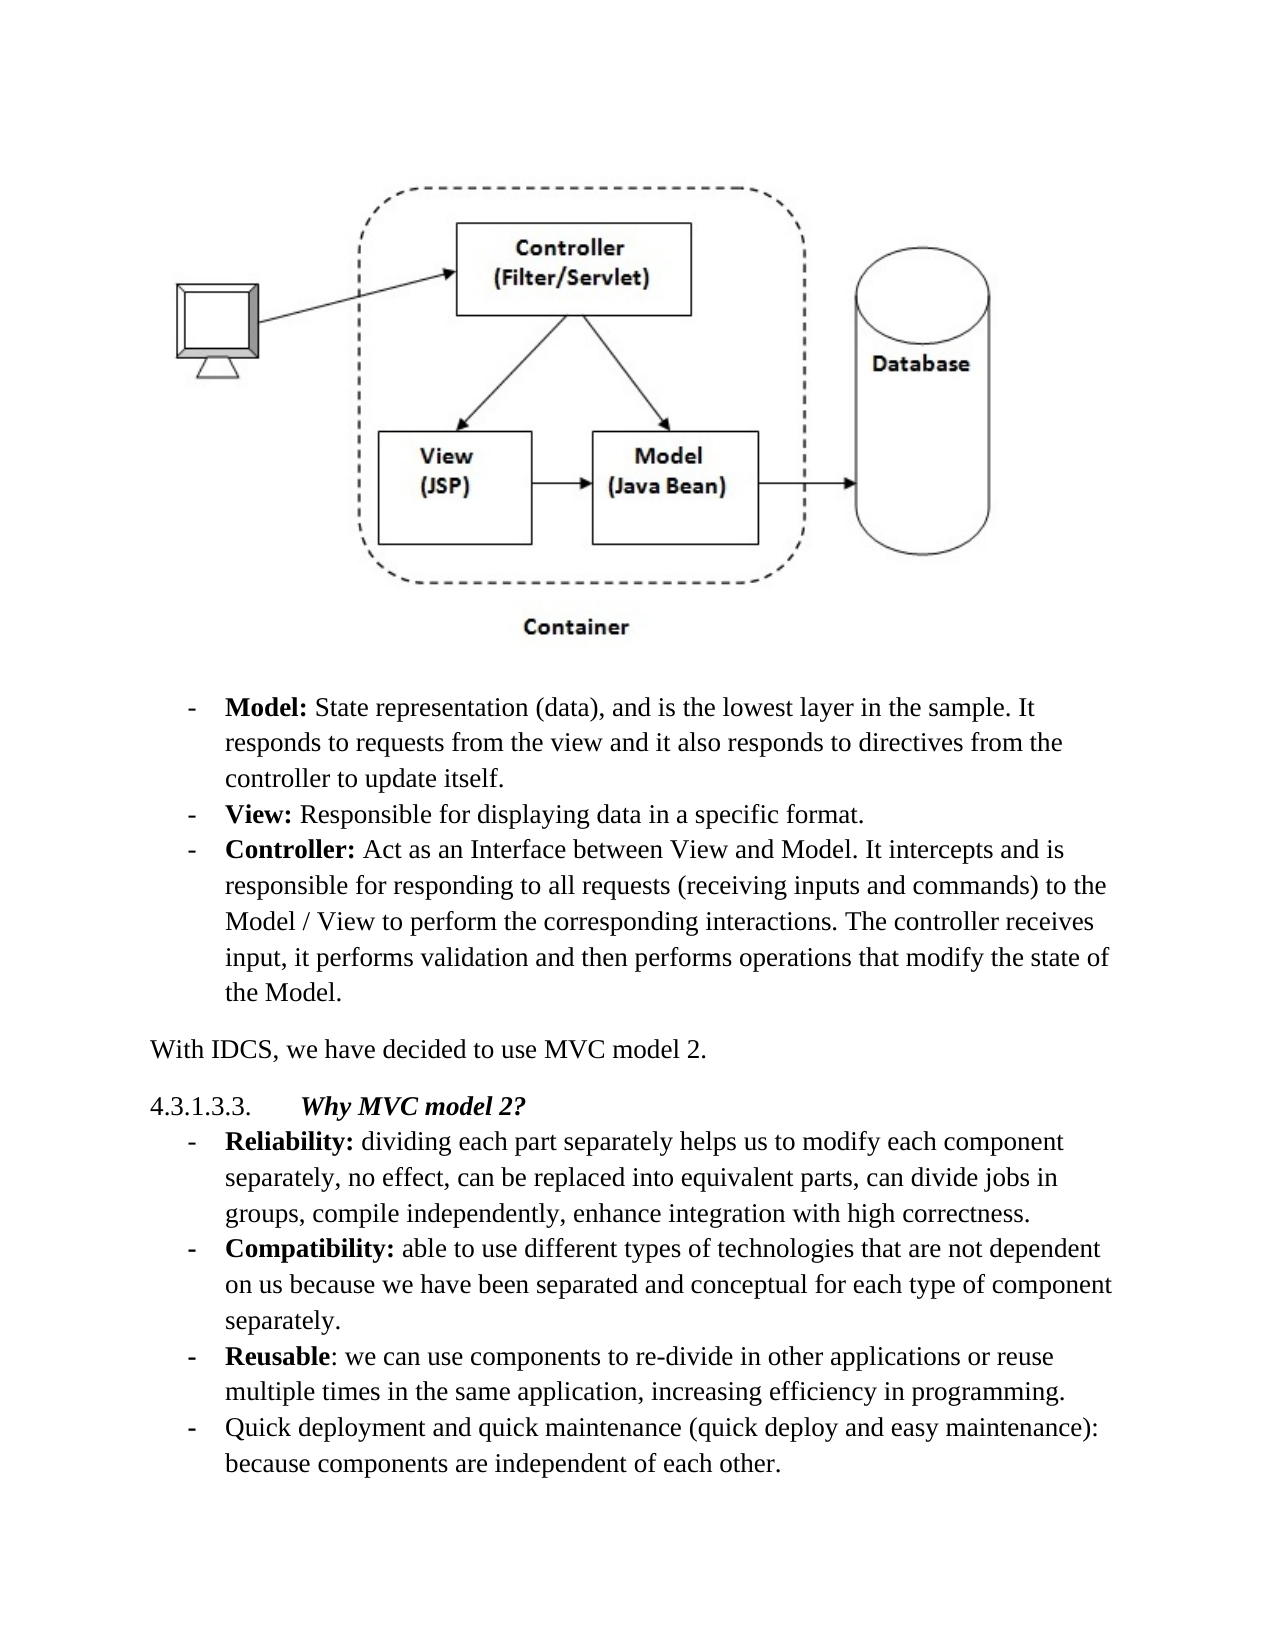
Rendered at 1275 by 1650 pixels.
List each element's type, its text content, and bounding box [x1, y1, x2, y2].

list Quick deployment and quick maintenance (quick deploy and easy maintenance): because components are independent of each other. [187, 1411, 1125, 1478]
list Model: State representation (data), and is the lowest layer in the sample. It responds to requests from the view and it also responds to directives from the controller to update itself. [187, 691, 1125, 793]
list Compatibility: able to use different types of technologies that are not dependent on us because we have been separated and conceptual for each type of component separately. [187, 1232, 1125, 1335]
text With IDCS, we have decided to use MVC model 2. [150, 1033, 1125, 1064]
list Reusable: we can use components to re-divide in other applications or reuse multiple times in the same application, increasing efficiency in programming. [187, 1340, 1125, 1407]
list View: Responsible for displaying data in a specific format. [187, 798, 1125, 829]
list Why MVC model 2? [150, 1089, 1125, 1121]
list Reliability: dividing each part separately helps us to modify each component separately, no effect, can be replaced into equivalent parts, can divide jobs in groups, compile independently, enhance integration with high correctness. [187, 1125, 1125, 1228]
picture [150, 150, 1022, 666]
list Controller: Act as an Interface between View and Model. It intercepts and is responsible for responding to all requests (receiving inputs and commands) to the Model / View to perform the corresponding interactions. The controller receives input, it performs validation and then performs operations that modify the state of the Model. [187, 833, 1125, 1008]
